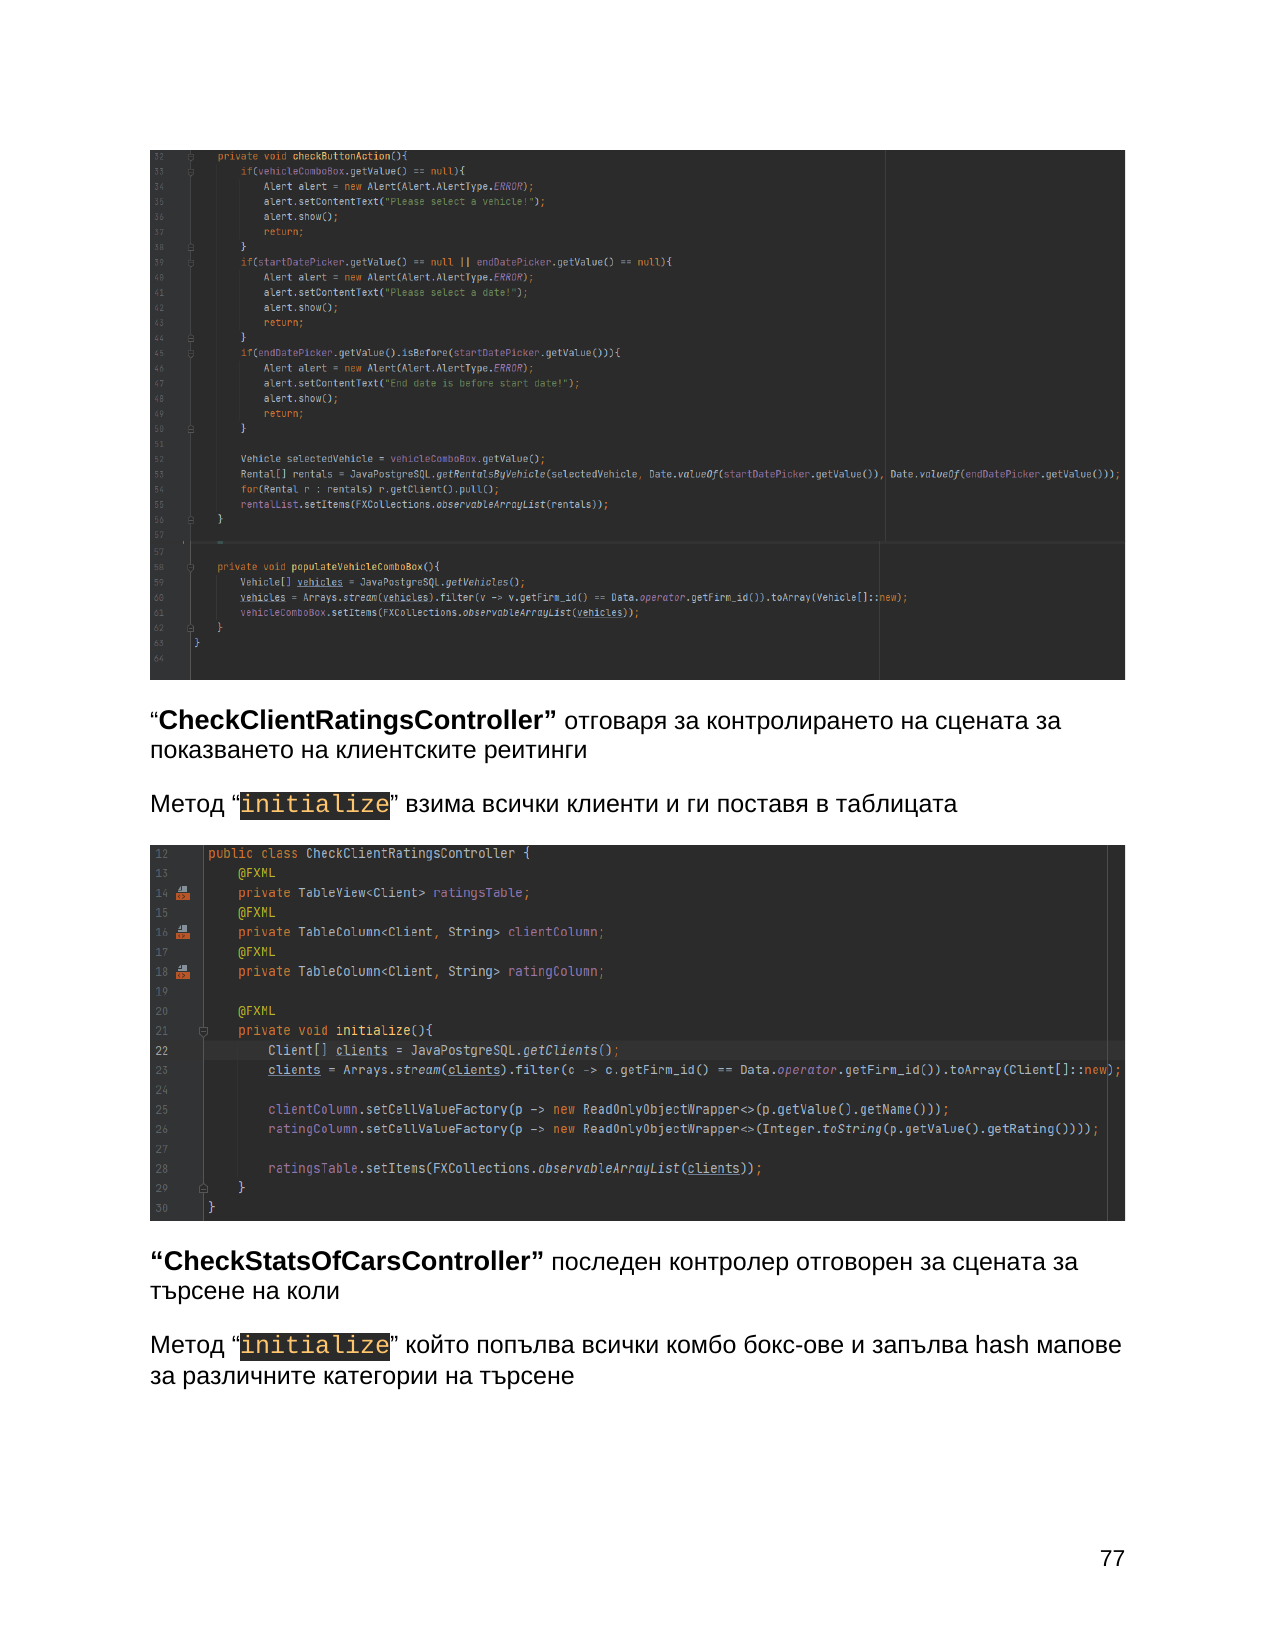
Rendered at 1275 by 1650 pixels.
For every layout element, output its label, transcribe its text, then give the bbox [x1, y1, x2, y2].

text “CheckStatsOfCarsController” последен контролер отговорен за сцената за търсене на коли [150, 1245, 1125, 1305]
picture [150, 845, 1125, 1221]
text Метод “initialize” взима всички клиенти и ги поставя в таблицата [150, 789, 1125, 820]
picture [150, 150, 1125, 680]
text Метод “initialize” който попълва всички комбо бокс-ове и запълва hash мапове за различните категории на търсене [150, 1330, 1125, 1390]
text “CheckClientRatingsController” отговаря за контролирането на сцената за показването на клиентските реитинги [150, 704, 1125, 764]
